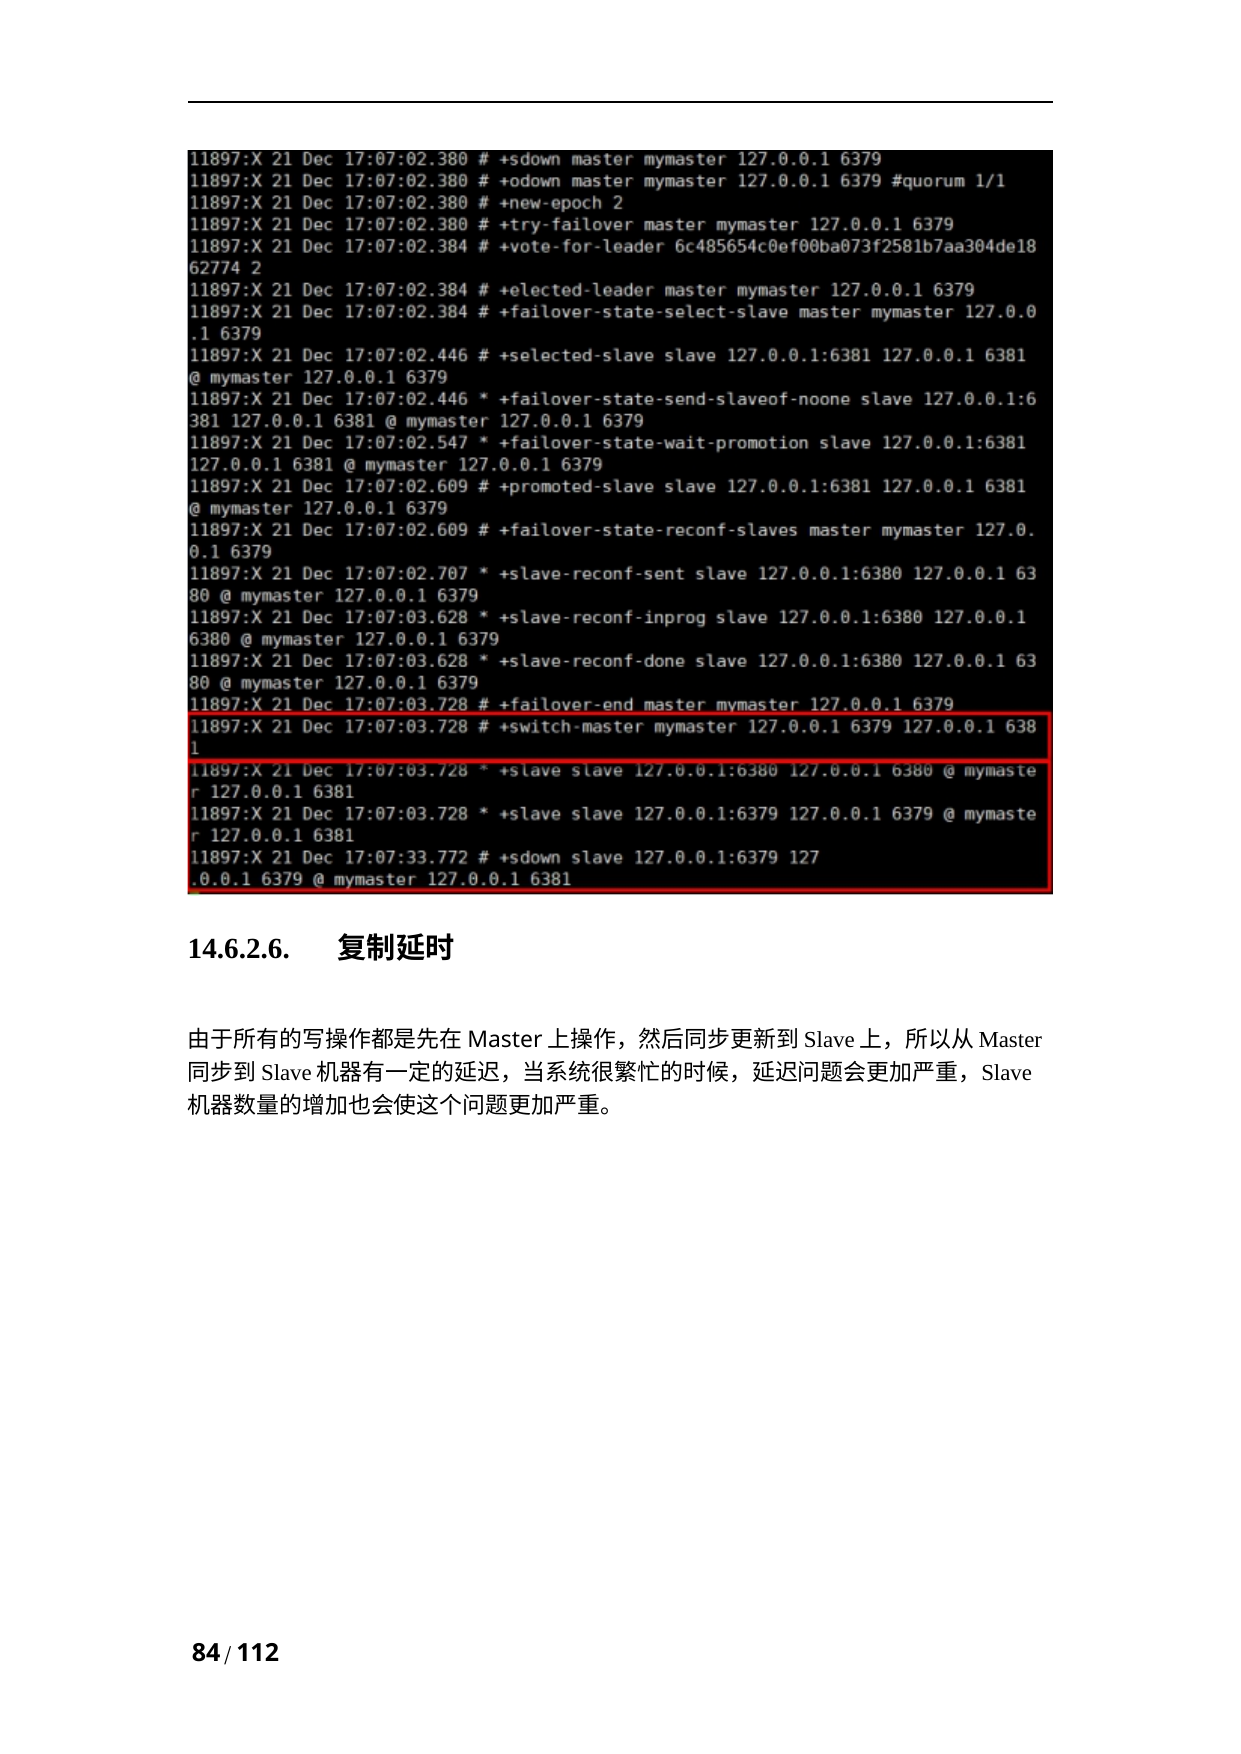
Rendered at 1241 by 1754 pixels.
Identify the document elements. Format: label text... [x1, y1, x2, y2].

list 复制延时 [187, 924, 1053, 967]
picture [187, 150, 1053, 896]
text 由于所有的写操作都是先在Master上操作，然后同步更新到Slave上，所以从Master同步到Slave机器有一定的延迟，当系统很繁忙的时候，延迟问题会更加严重，Slave机器数量的增加也会使这个问题更加严重。 [187, 1021, 1053, 1120]
